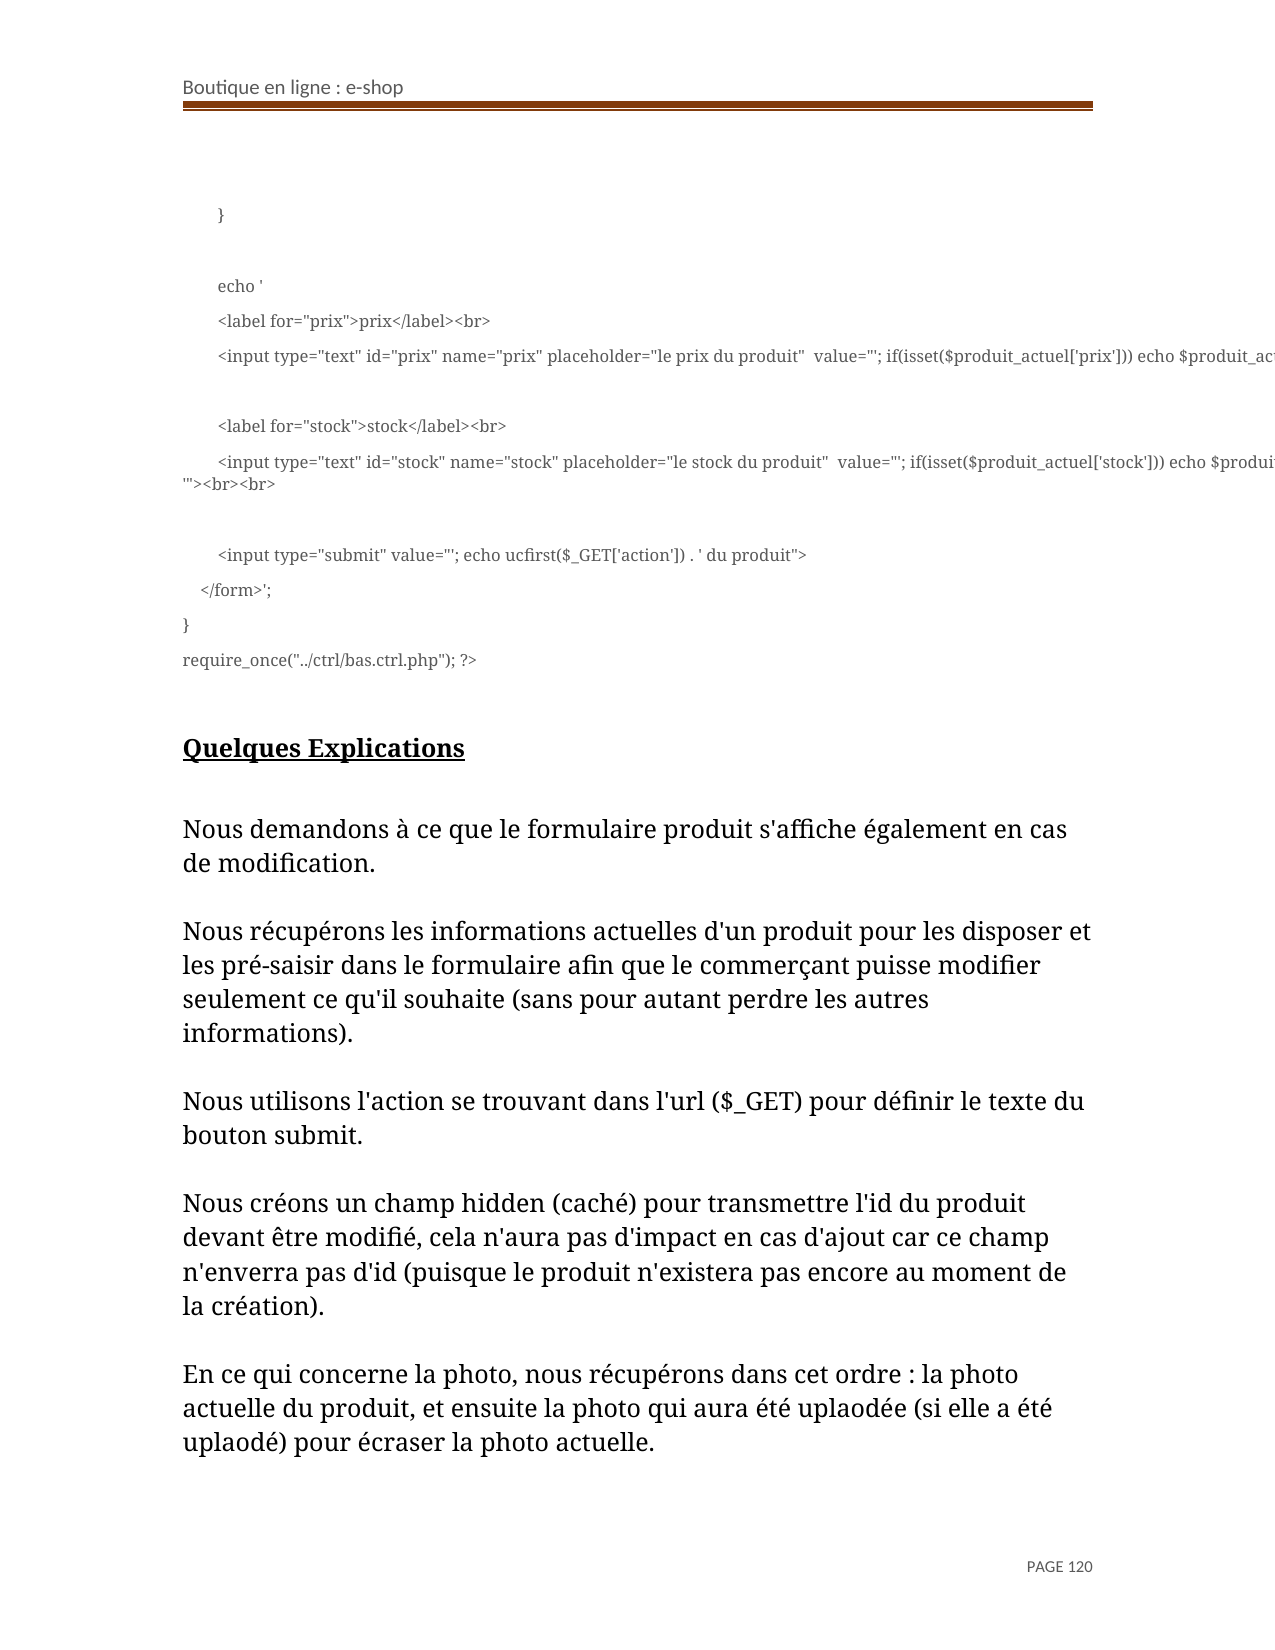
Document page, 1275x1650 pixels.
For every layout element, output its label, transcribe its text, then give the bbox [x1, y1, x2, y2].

text Quelques Explications [182, 697, 1093, 765]
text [182, 777, 1093, 1493]
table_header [183, 191, 1275, 684]
